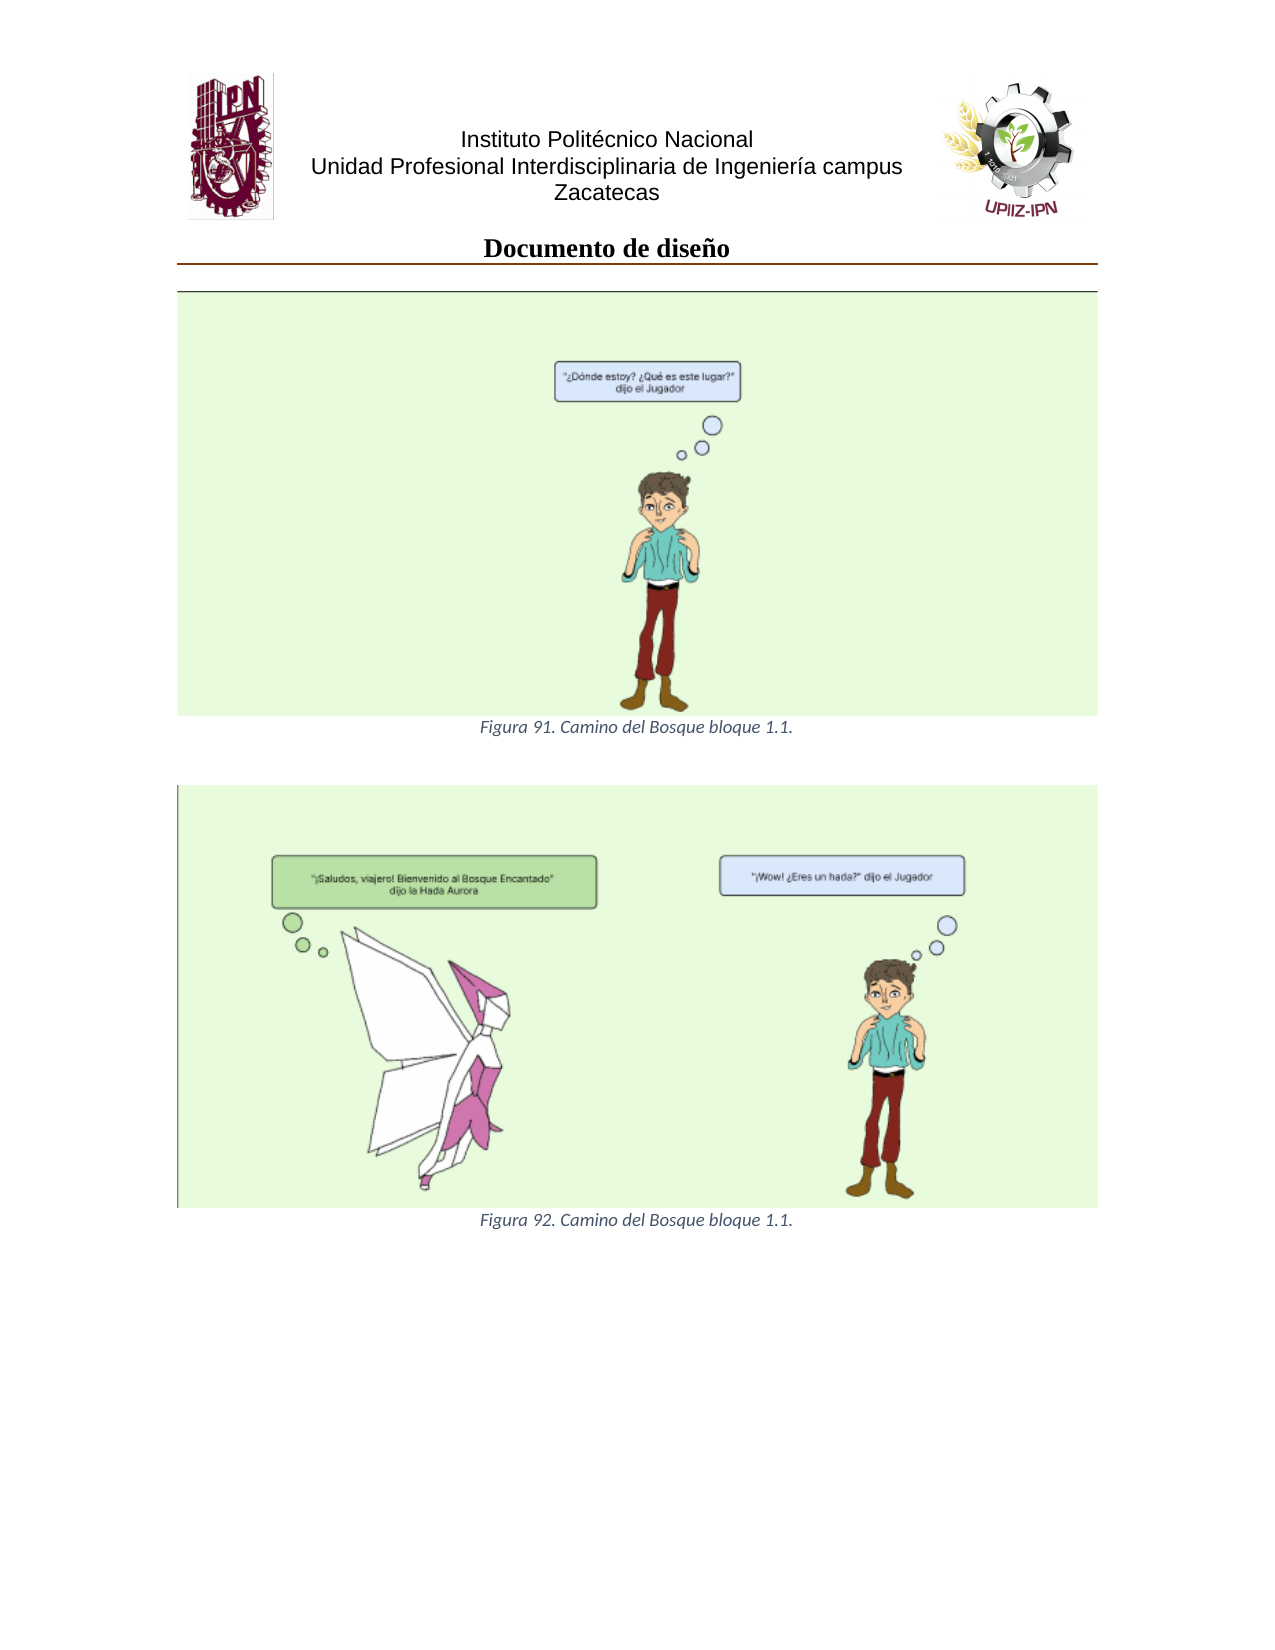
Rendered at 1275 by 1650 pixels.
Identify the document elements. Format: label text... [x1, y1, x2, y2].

text Figura 92. Camino del Bosque bloque 1.1. [177, 1208, 1098, 1231]
picture [177, 785, 1098, 1208]
picture [936, 73, 1083, 223]
picture [177, 291, 1098, 716]
text Figura 91. Camino del Bosque bloque 1.1. [177, 716, 1098, 738]
picture [188, 73, 274, 220]
